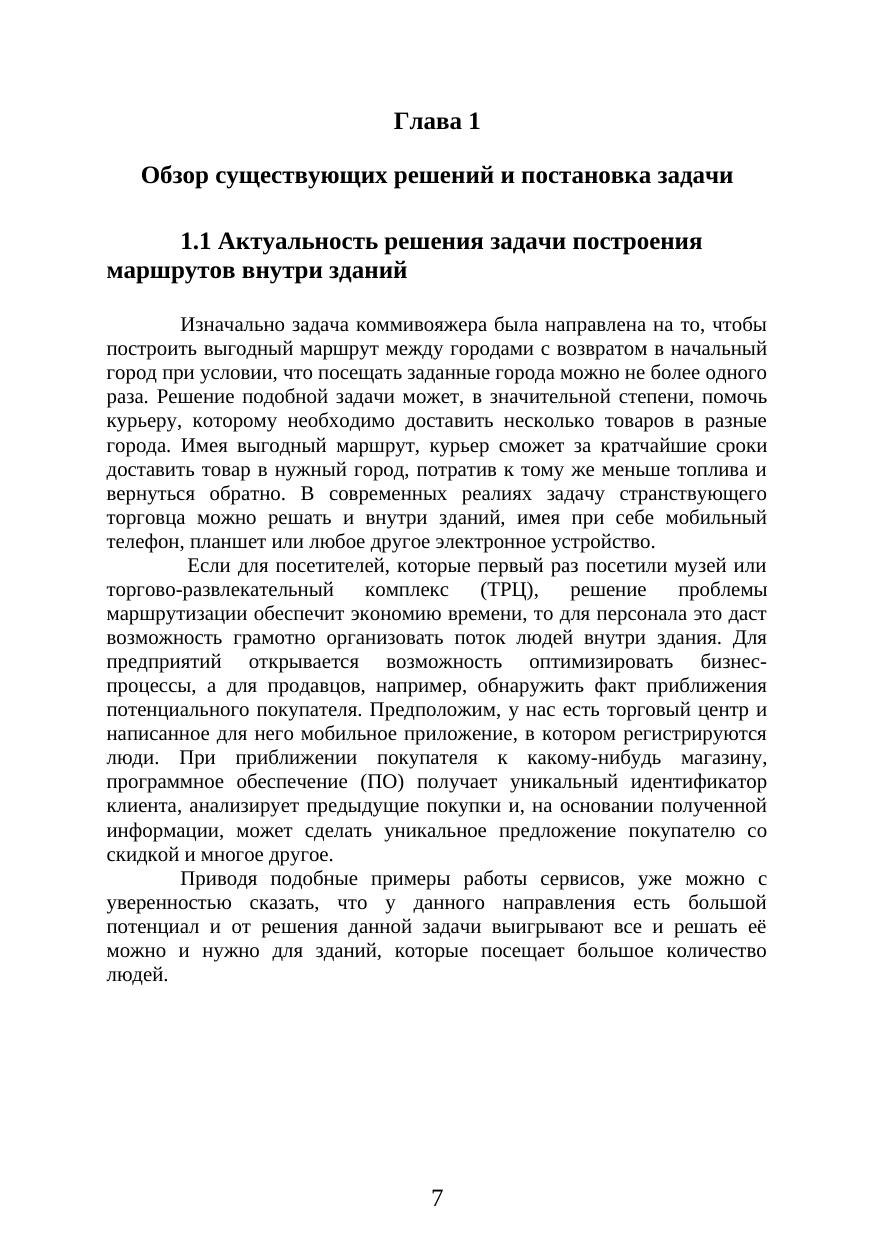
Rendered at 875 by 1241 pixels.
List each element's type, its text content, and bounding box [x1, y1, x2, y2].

subtitle 1.1 Актуальность решения задачи построения маршрутов внутри зданий [106, 226, 768, 283]
text Приводя подобные примеры работы сервисов, уже можно с уверенностью сказать, что у данного направления есть большой потенциал и от решения данной задачи выигрывают все и решать её можно и нужно для зданий, которые посещает большое количество людей. [106, 866, 768, 986]
text Изначально задача коммивояжера была направлена на то, чтобы построить выгодный маршрут между городами с возвратом в начальный город при условии, что посещать заданные города можно не более одного раза. Решение подобной задачи может, в значительной степени, помочь курьеру, которому необходимо доставить несколько товаров в разные города. Имея выгодный маршрут, курьер сможет за кратчайшие сроки доставить товар в нужный город, потратив к тому же меньше топлива и вернуться обратно. В современных реалиях задачу странствующего торговца можно решать и внутри зданий, имея при себе мобильный телефон, планшет или любое другое электронное устройство. [106, 312, 768, 553]
text Глава 1 [106, 106, 768, 135]
subtitle Обзор существующих решений и постановка задачи [106, 160, 768, 189]
text Если для посетителей, которые первый раз посетили музей или торгово-развлекательный комплекс (ТРЦ), решение проблемы маршрутизации обеспечит экономию времени, то для персонала это даст возможность грамотно организовать поток людей внутри здания. Для предприятий открывается возможность оптимизировать бизнес-процессы, а для продавцов, например, обнаружить факт приближения потенциального покупателя. Предположим, у нас есть торговый центр и написанное для него мобильное приложение, в котором регистрируются люди. При приближении покупателя к какому-нибудь магазину, программное обеспечение (ПО) получает уникальный идентификатор клиента, анализирует предыдущие покупки и, на основании полученной информации, может сделать уникальное предложение покупателю со скидкой и многое другое. [106, 553, 768, 866]
